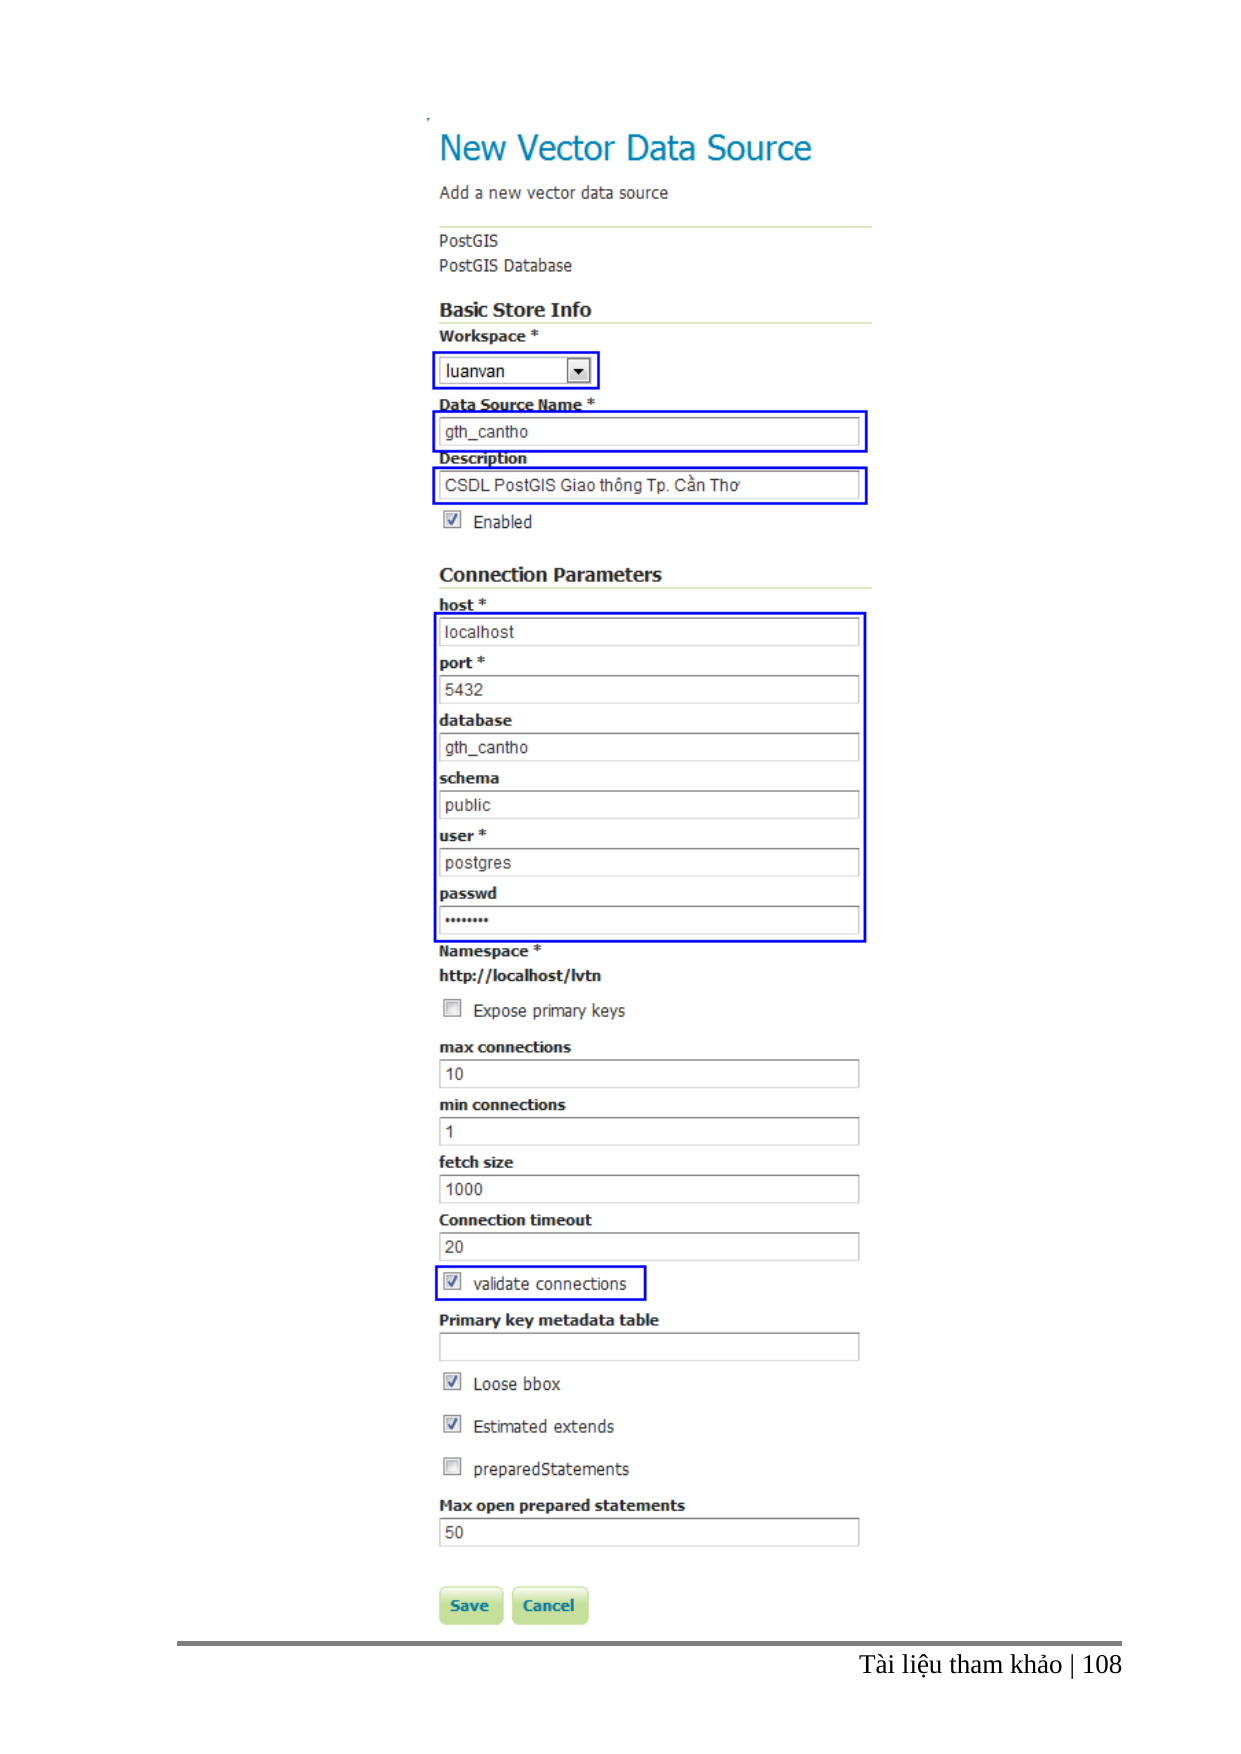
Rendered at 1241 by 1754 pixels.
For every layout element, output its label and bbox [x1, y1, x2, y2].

picture [427, 118, 872, 1636]
